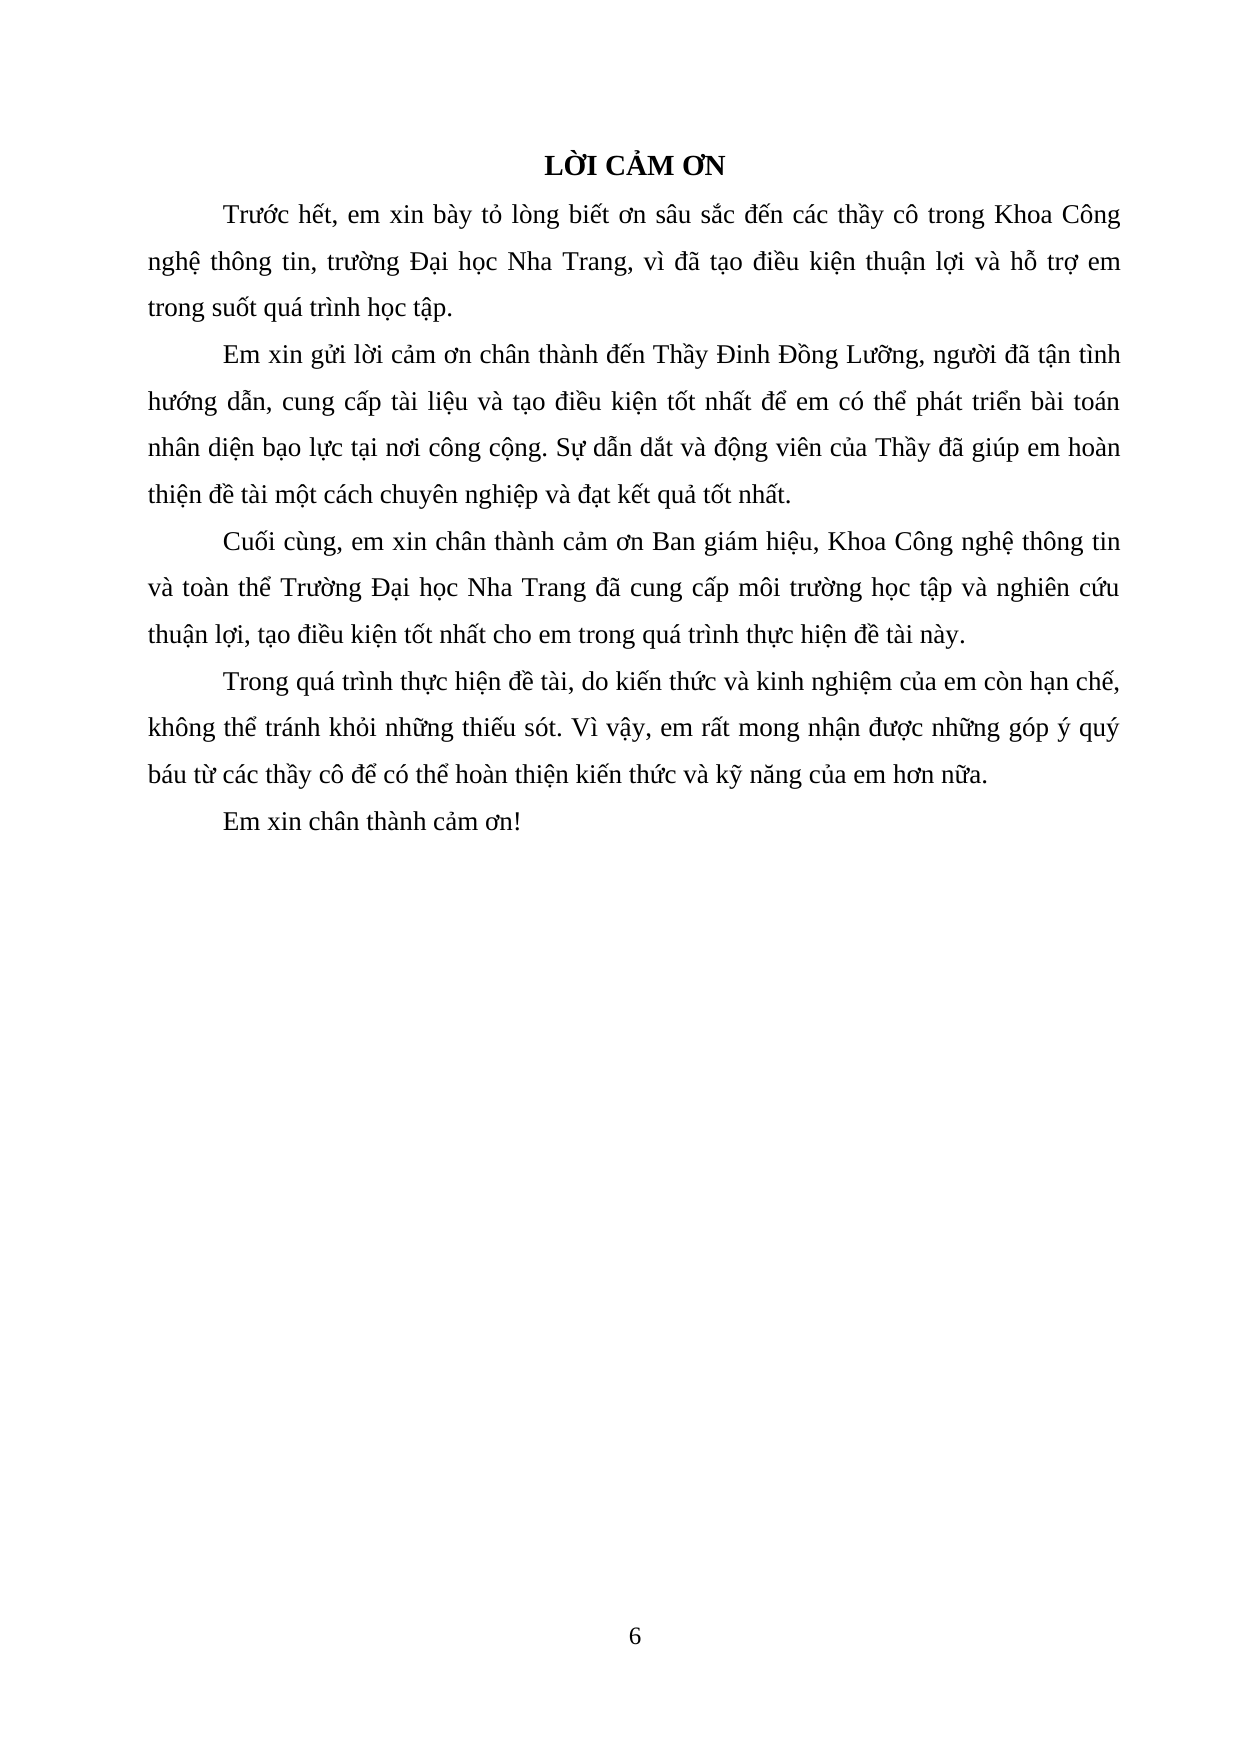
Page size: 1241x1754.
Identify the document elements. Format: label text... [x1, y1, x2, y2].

text Em xin chân thành cảm ơn! [148, 805, 1122, 836]
text Trước hết, em xin bày tỏ lòng biết ơn sâu sắc đến các thầy cô trong Khoa Công nghệ thông tin, trường Đại học Nha Trang, vì đã tạo điều kiện thuận lợi và hỗ trợ em trong suốt quá trình học tập. [148, 198, 1122, 322]
text Em xin gửi lời cảm ơn chân thành đến Thầy Đinh Đồng Lưỡng, người đã tận tình hướng dẫn, cung cấp tài liệu và tạo điều kiện tốt nhất để em có thể phát triển bài toán nhân diện bạo lực tại nơi công cộng. Sự dẫn dắt và động viên của Thầy đã giúp em hoàn thiện đề tài một cách chuyên nghiệp và đạt kết quả tốt nhất. [148, 338, 1122, 509]
text LỜI CẢM ƠN [148, 148, 1122, 181]
text Cuối cùng, em xin chân thành cảm ơn Ban giám hiệu, Khoa Công nghệ thông tin và toàn thể Trường Đại học Nha Trang đã cung cấp môi trường học tập và nghiên cứu thuận lợi, tạo điều kiện tốt nhất cho em trong quá trình thực hiện đề tài này. [148, 525, 1122, 649]
text Trong quá trình thực hiện đề tài, do kiến thức và kinh nghiệm của em còn hạn chế, không thể tránh khỏi những thiếu sót. Vì vậy, em rất mong nhận được những góp ý quý báu từ các thầy cô để có thể hoàn thiện kiến thức và kỹ năng của em hơn nữa. [148, 665, 1122, 789]
